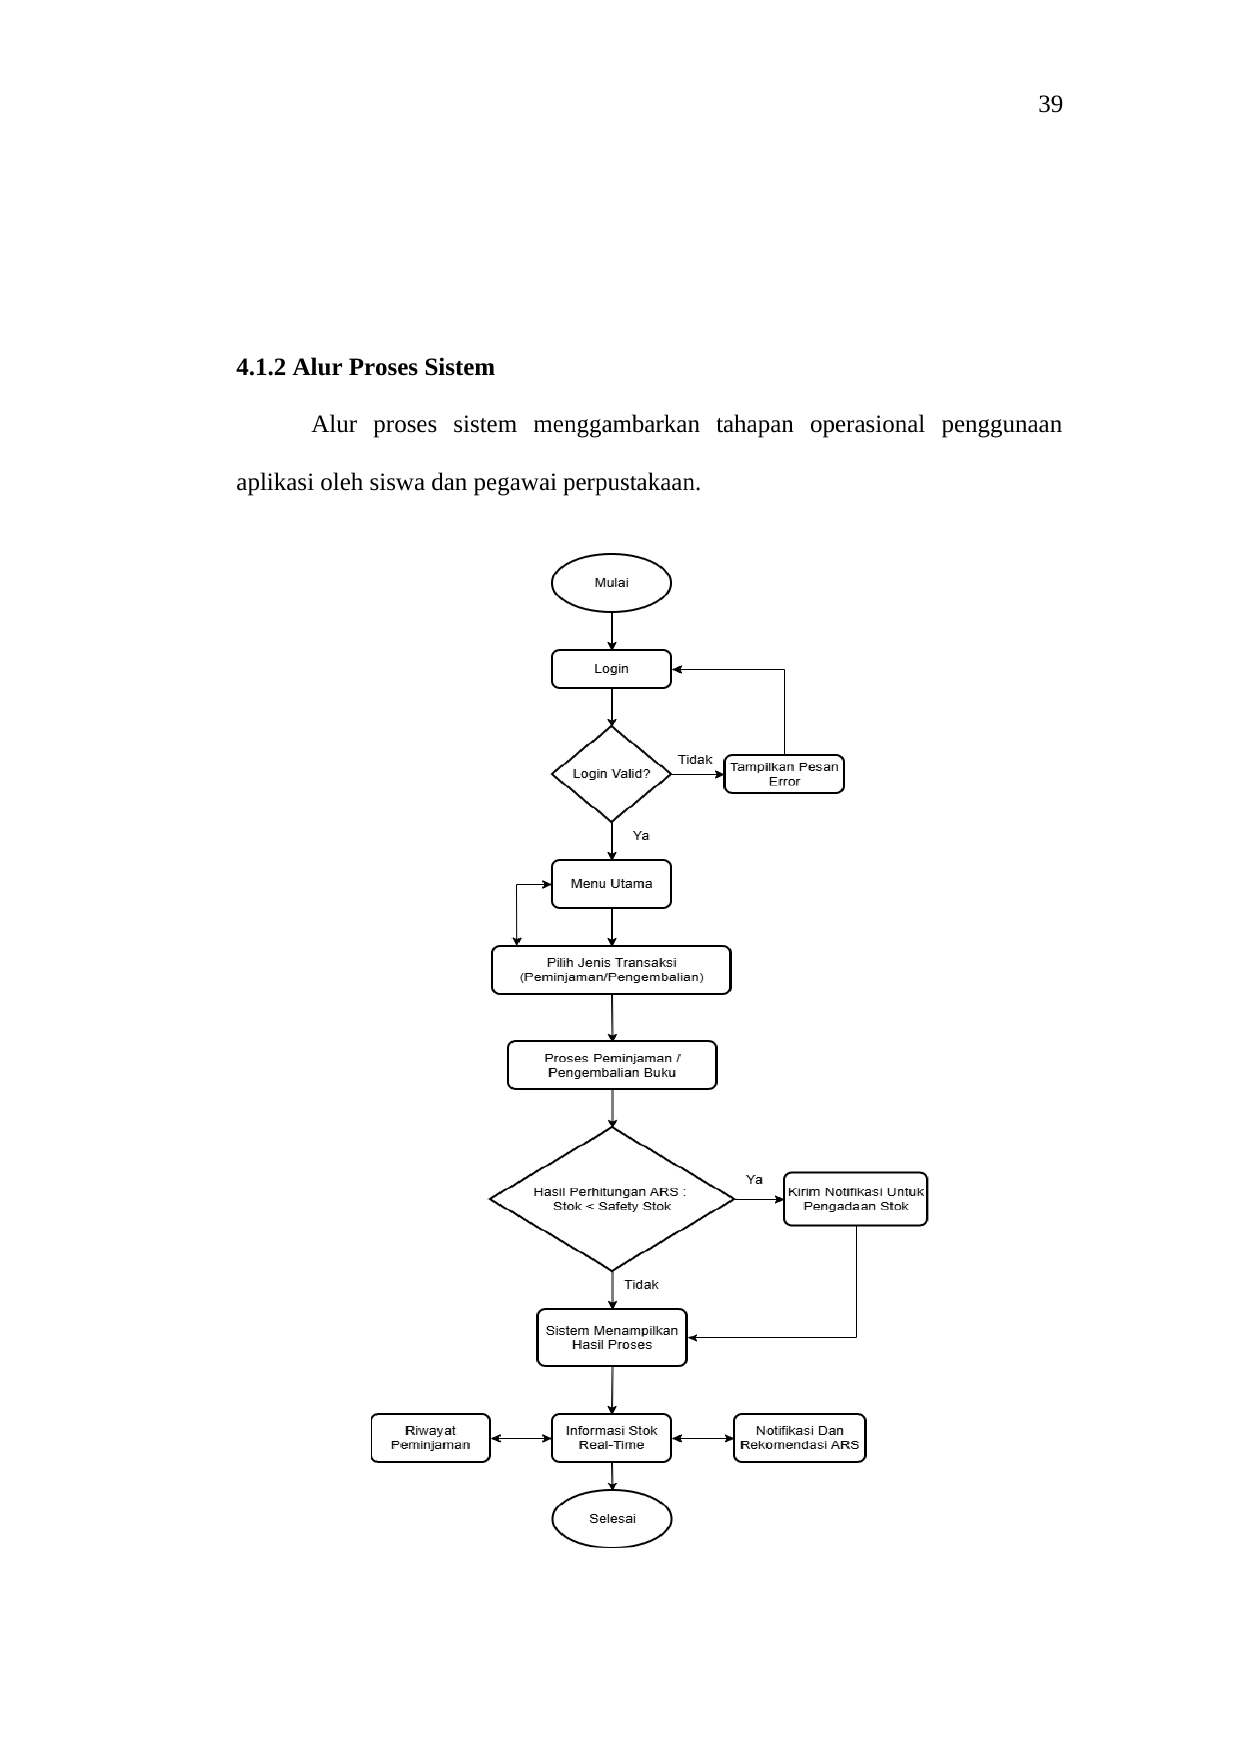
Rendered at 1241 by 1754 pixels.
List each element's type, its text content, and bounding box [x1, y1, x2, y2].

text Alur proses sistem menggambarkan tahapan operasional penggunaan aplikasi oleh siswa dan pegawai perpustakaan. [236, 409, 1063, 495]
picture [371, 553, 929, 1548]
text 4.1.2 Alur Proses Sistem [236, 352, 1063, 380]
